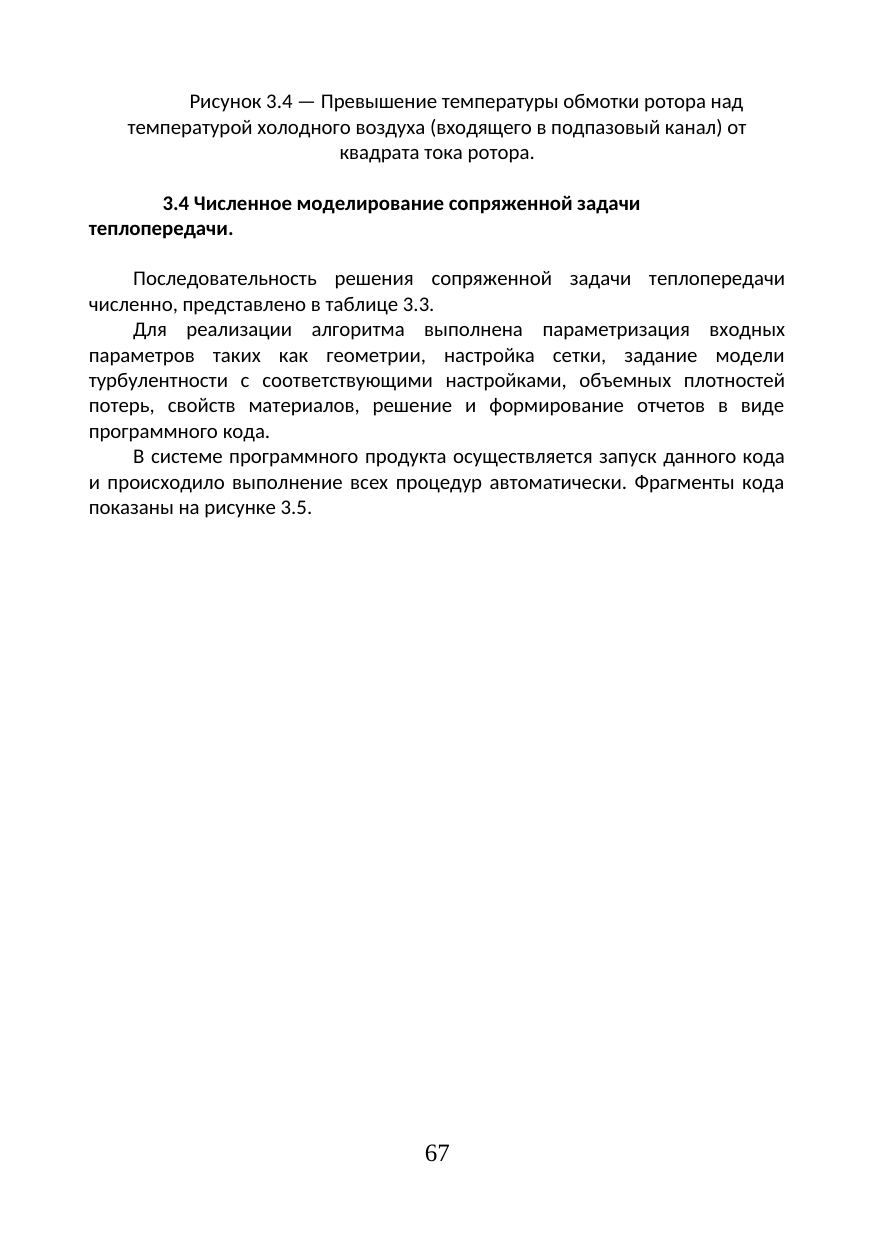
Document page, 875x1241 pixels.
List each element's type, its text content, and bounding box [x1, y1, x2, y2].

text Последовательность решения сопряженной задачи теплопередачи численно, представлено в таблице 3.3. [88, 266, 786, 316]
subtitle 3.4 Численное моделирование сопряженной задачи теплопередачи. [88, 190, 786, 241]
text Для реализации алгоритма выполнена параметризация входных параметров таких как геометрии, настройка сетки, задание модели турбулентности с соответствующими настройками, объемных плотностей потерь, свойств материалов, решение и формирование отчетов в виде программного кода. [88, 316, 786, 443]
text Рисунок 3.4 — Превышение температуры обмотки ротора над температурой холодного воздуха (входящего в подпазовый канал) от квадрата тока ротора. [88, 88, 786, 165]
text В системе программного продукта осуществляется запуск данного кода и происходило выполнение всех процедур автоматически. Фрагменты кода показаны на рисунке 3.5. [88, 443, 786, 520]
